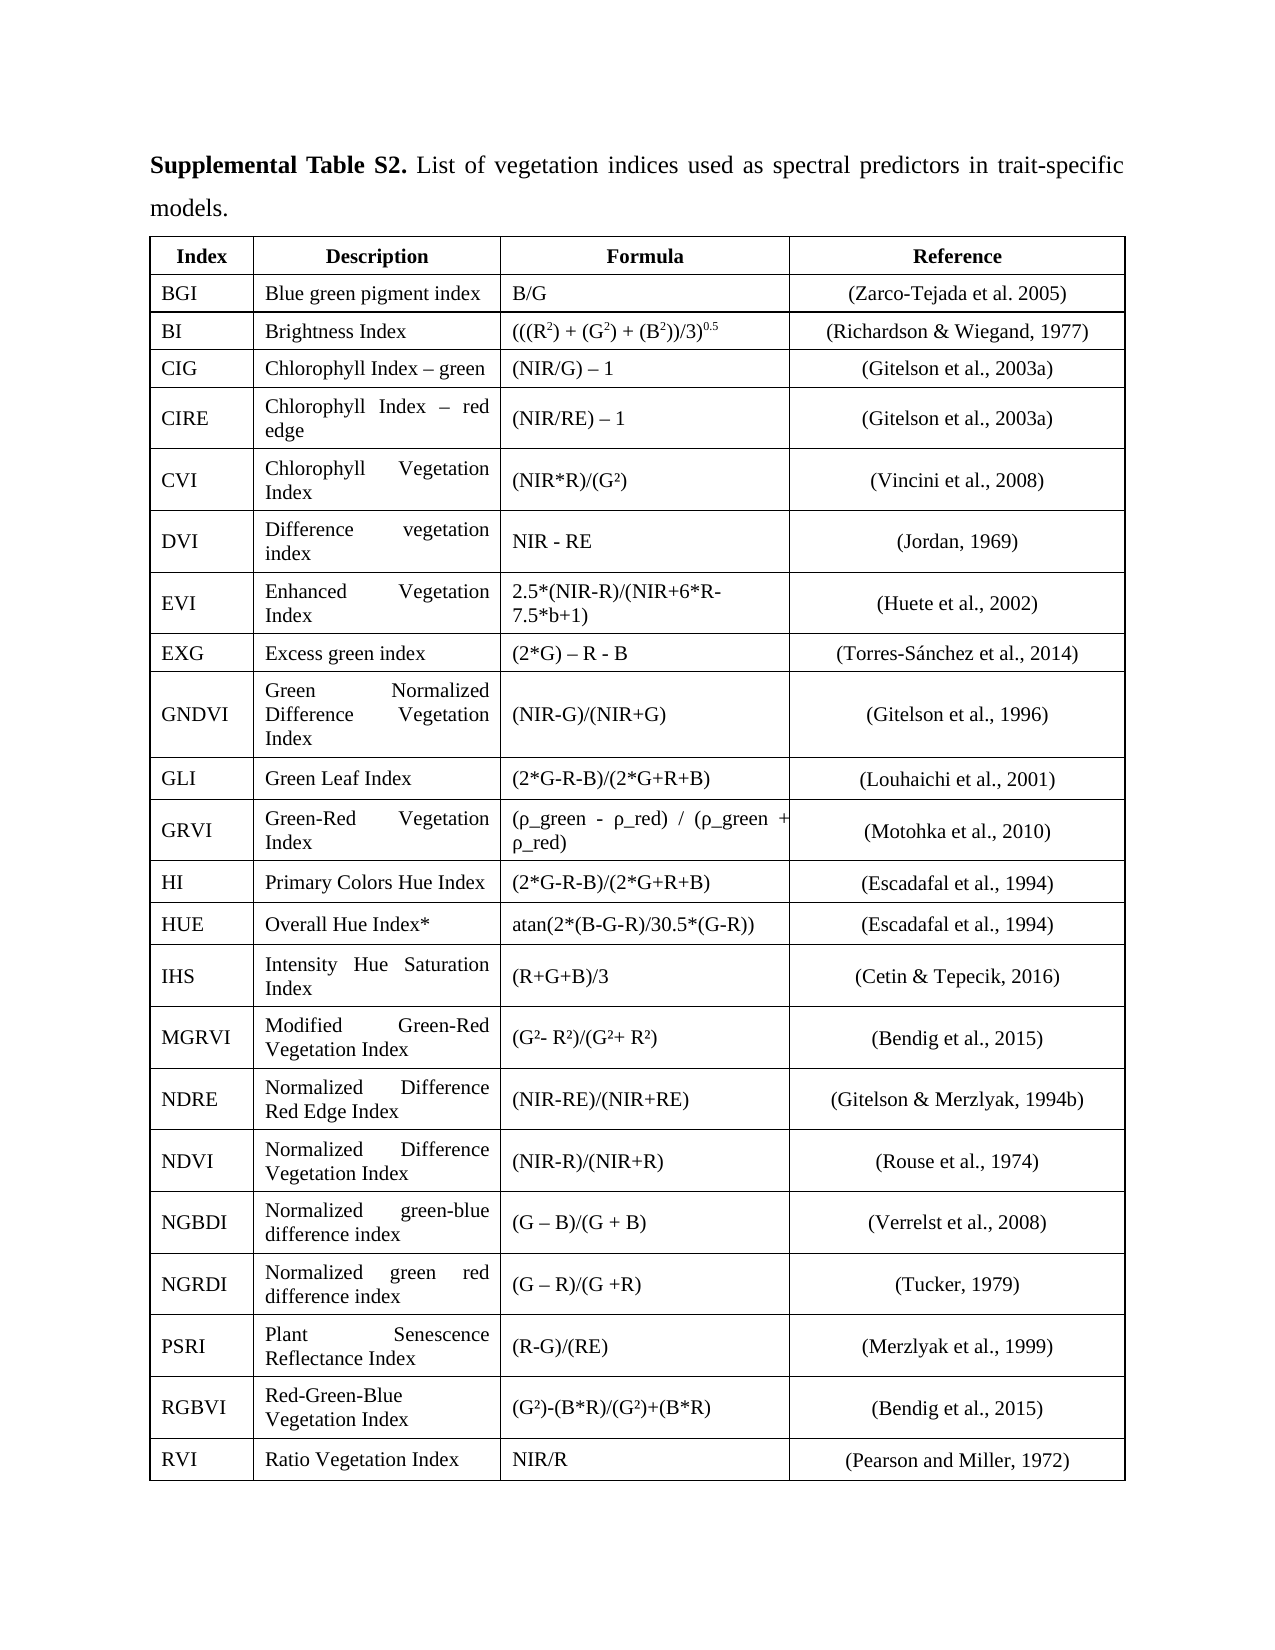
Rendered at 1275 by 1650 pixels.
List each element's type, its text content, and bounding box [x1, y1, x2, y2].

table_header Reference [790, 237, 1124, 274]
table_cell Normalized Difference Vegetation Index [254, 1130, 500, 1191]
table_cell NIR - RE [501, 511, 789, 572]
table_cell Overall Hue Index* [254, 903, 500, 944]
table_cell GRVI [151, 800, 253, 860]
table_cell NDRE [151, 1069, 253, 1129]
table_cell (Louhaichi et al., 2001) [790, 758, 1124, 799]
table_cell EXG [151, 634, 253, 671]
table_cell (Merzlyak et al., 1999) [790, 1315, 1124, 1376]
table_cell (NIR/G) – 1 [501, 350, 789, 387]
table_cell HUE [151, 903, 253, 944]
table_cell GNDVI [151, 672, 253, 757]
table_cell (Cetin & Tepecik, 2016) [790, 945, 1124, 1006]
table_cell (2*G-R-B)/(2*G+R+B) [501, 861, 789, 902]
table_cell (2*G-R-B)/(2*G+R+B) [501, 758, 789, 799]
table_cell Green Normalized Difference Vegetation Index [254, 672, 500, 757]
table_cell NGBDI [151, 1192, 253, 1253]
table_cell Intensity Hue Saturation Index [254, 945, 500, 1006]
table_cell Chlorophyll Index – red edge [254, 388, 500, 448]
table_cell (G²- R²)/(G²+ R²) [501, 1007, 789, 1068]
table_cell B/G [501, 275, 789, 311]
table_cell Excess green index [254, 634, 500, 671]
table_cell IHS [151, 945, 253, 1006]
table_cell HI [151, 861, 253, 902]
table_cell Enhanced Vegetation Index [254, 573, 500, 633]
table_cell (NIR*R)/(G²) [501, 449, 789, 510]
table_cell CIRE [151, 388, 253, 448]
table_cell (Jordan, 1969) [790, 511, 1124, 572]
table_cell EVI [151, 573, 253, 633]
table_cell (NIR-G)/(NIR+G) [501, 672, 789, 757]
table_cell MGRVI [151, 1007, 253, 1068]
table_cell BGI [151, 275, 253, 311]
table_cell Plant Senescence Reflectance Index [254, 1315, 500, 1376]
table_cell DVI [151, 511, 253, 572]
table_cell Ratio Vegetation Index [254, 1439, 500, 1479]
table_cell (Gitelson et al., 1996) [790, 672, 1124, 757]
table_cell Normalized Difference Red Edge Index [254, 1069, 500, 1129]
table_cell Normalized green-blue difference index [254, 1192, 500, 1253]
table_cell CVI [151, 449, 253, 510]
table_cell (NIR/RE) – 1 [501, 388, 789, 448]
table_cell Modified Green-Red Vegetation Index [254, 1007, 500, 1068]
table_cell (G²)-(B*R)/(G²)+(B*R) [501, 1377, 789, 1438]
table_cell (Gitelson & Merzlyak, 1994b) [790, 1069, 1124, 1129]
table_cell Brightness Index [254, 313, 500, 349]
table_cell (Gitelson et al., 2003a) [790, 388, 1124, 448]
table_cell RVI [151, 1439, 253, 1479]
table_cell (NIR-RE)/(NIR+RE) [501, 1069, 789, 1129]
table_header Index [151, 237, 253, 274]
table_cell (Vincini et al., 2008) [790, 449, 1124, 510]
table_cell Difference vegetation index [254, 511, 500, 572]
table_cell (Motohka et al., 2010) [790, 800, 1124, 860]
table_cell Chlorophyll Vegetation Index [254, 449, 500, 510]
table_cell (Richardson & Wiegand, 1977) [790, 313, 1124, 349]
table_cell Chlorophyll Index – green [254, 350, 500, 387]
table_cell (ρ_green - ρ_red) / (ρ_green + ρ_red) [501, 800, 789, 860]
table_cell (Zarco-Tejada et al. 2005) [790, 275, 1124, 311]
table_cell Green-Red Vegetation Index [254, 800, 500, 860]
table_cell (Pearson and Miller, 1972) [790, 1439, 1124, 1479]
text Supplemental Table S2. List of vegetation indices used as spectral predictors in trait-specific models. [150, 150, 1125, 222]
table_cell BI [151, 313, 253, 349]
table_cell (Tucker, 1979) [790, 1254, 1124, 1314]
table_cell (((R2) + (G2) + (B2))/3)0.5 [501, 313, 789, 349]
table_cell PSRI [151, 1315, 253, 1376]
table_cell (Bendig et al., 2015) [790, 1007, 1124, 1068]
table_cell Primary Colors Hue Index [254, 861, 500, 902]
table_header Formula [501, 237, 789, 274]
table_cell (NIR-R)/(NIR+R) [501, 1130, 789, 1191]
table_cell (Escadafal et al., 1994) [790, 903, 1124, 944]
table_cell Red-Green-Blue Vegetation Index [254, 1377, 500, 1438]
table_cell RGBVI [151, 1377, 253, 1438]
table_cell (Rouse et al., 1974) [790, 1130, 1124, 1191]
table_cell (R+G+B)/3 [501, 945, 789, 1006]
table_cell (Escadafal et al., 1994) [790, 861, 1124, 902]
table_cell atan(2*(B-G-R)/30.5*(G-R)) [501, 903, 789, 944]
table_cell (Bendig et al., 2015) [790, 1377, 1124, 1438]
table_cell (G – B)/(G + B) [501, 1192, 789, 1253]
table_cell (R-G)/(RE) [501, 1315, 789, 1376]
table_header Description [254, 237, 500, 274]
table_cell (Verrelst et al., 2008) [790, 1192, 1124, 1253]
table_cell (2*G) – R - B [501, 634, 789, 671]
table_cell (Huete et al., 2002) [790, 573, 1124, 633]
table_cell (Gitelson et al., 2003a) [790, 350, 1124, 387]
table_cell NDVI [151, 1130, 253, 1191]
table_cell Blue green pigment index [254, 275, 500, 311]
table_cell Normalized green red difference index [254, 1254, 500, 1314]
table_cell 2.5*(NIR-R)/(NIR+6*R-7.5*b+1) [501, 573, 789, 633]
table_cell GLI [151, 758, 253, 799]
table_cell NIR/R [501, 1439, 789, 1479]
table_cell Green Leaf Index [254, 758, 500, 799]
table_cell CIG [151, 350, 253, 387]
table_cell (G – R)/(G +R) [501, 1254, 789, 1314]
table_cell (Torres-Sánchez et al., 2014) [790, 634, 1124, 671]
table_cell NGRDI [151, 1254, 253, 1314]
